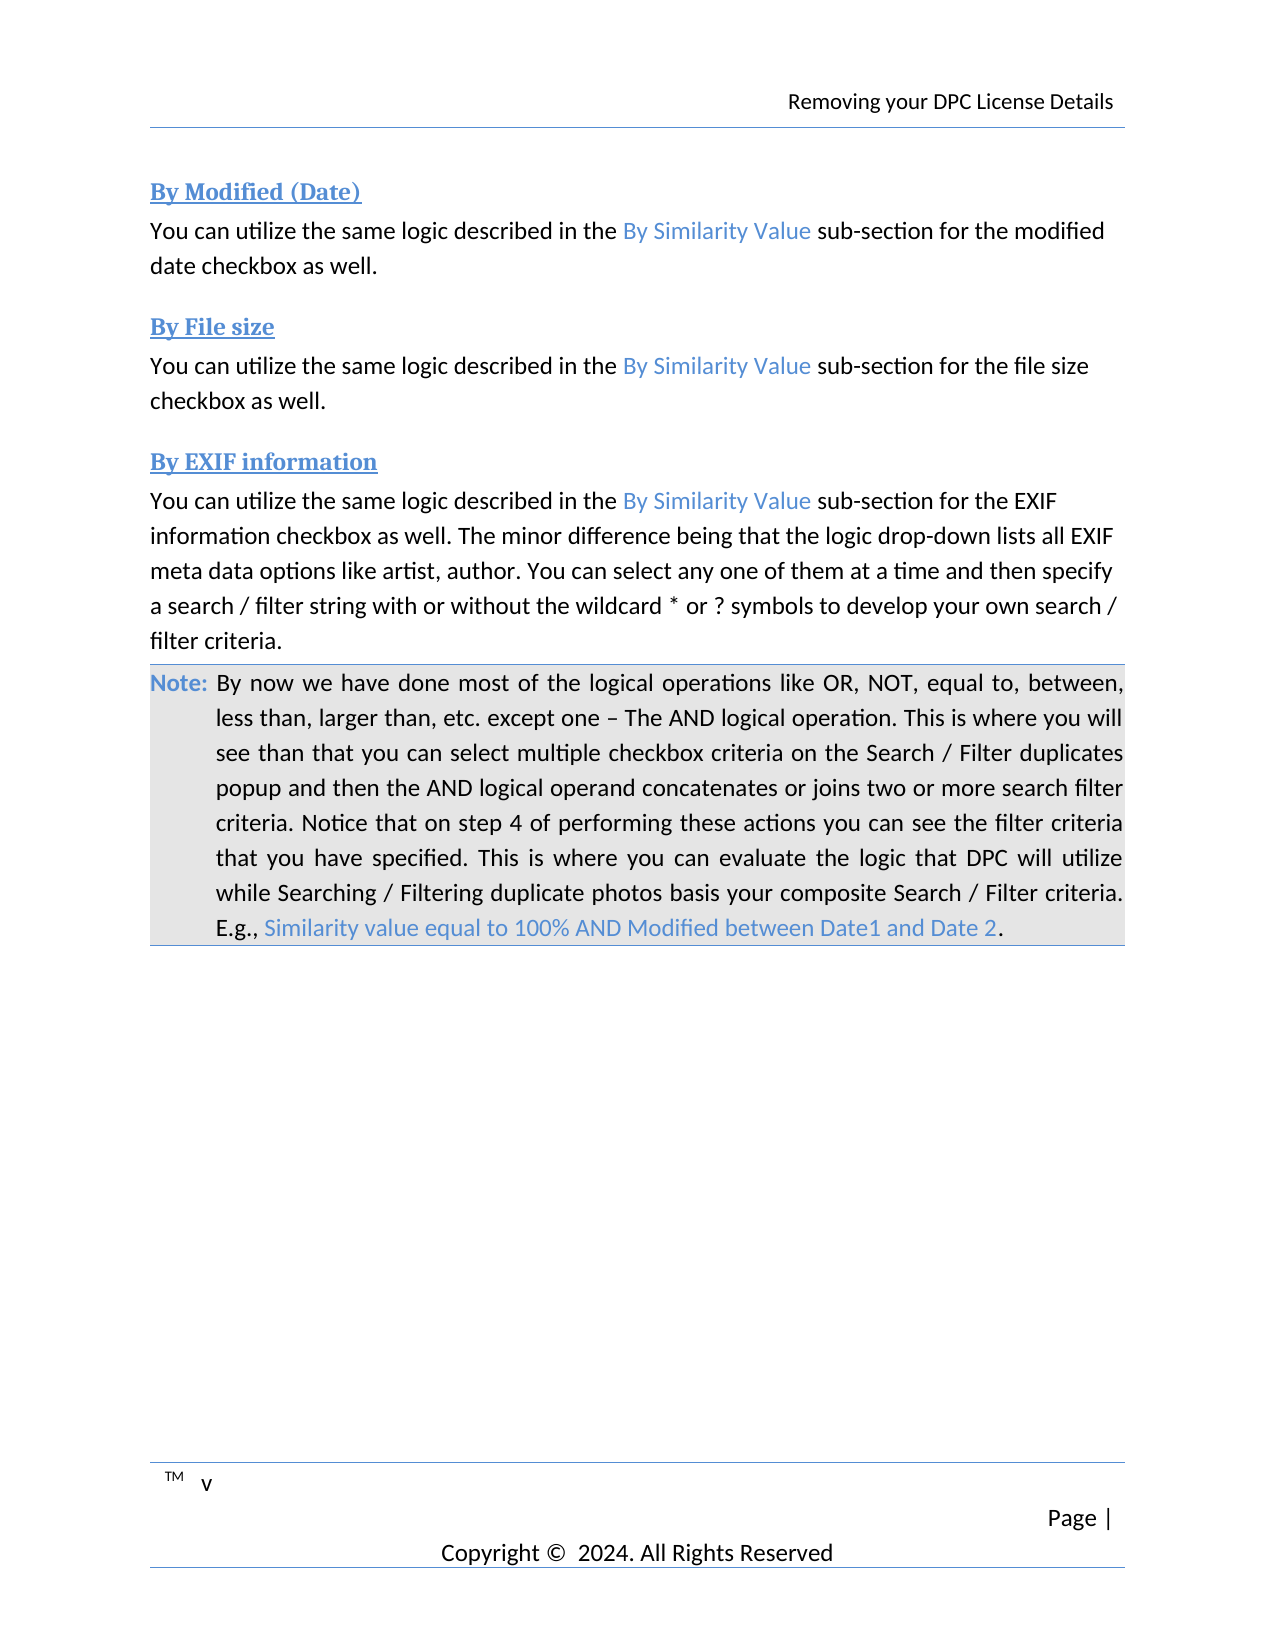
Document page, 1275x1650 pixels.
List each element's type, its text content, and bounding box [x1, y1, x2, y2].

text You can utilize the same logic described in the By Similarity Value sub-section for the file size checkbox as well. [150, 350, 1125, 416]
subtitle By Modified (Date) [150, 178, 1125, 207]
subtitle By File size [150, 313, 1125, 342]
text Note: By now we have done most of the logical operations like OR, NOT, equal to, between, less than, larger than, etc. except one – The AND logical operation. This is where you will see than that you can select multiple checkbox criteria on the Search / Filter duplicates popup and then the AND logical operand concatenates or joins two or more search filter criteria. Notice that on step 4 of performing these actions you can see the filter criteria that you have specified. This is where you can evaluate the logic that DPC will utilize while Searching / Filtering duplicate photos basis your composite Search / Filter criteria. E.g., Similarity value equal to 100% AND Modified between Date1 and Date 2. [150, 665, 1125, 945]
subtitle By EXIF information [150, 448, 1125, 477]
text You can utilize the same logic described in the By Similarity Value sub-section for the modified date checkbox as well. [150, 215, 1125, 281]
text You can utilize the same logic described in the By Similarity Value sub-section for the EXIF information checkbox as well. The minor difference being that the logic drop-down lists all EXIF meta data options like artist, author. You can select any one of them at a time and then specify a search / filter string with or without the wildcard * or ? symbols to develop your own search / filter criteria. [150, 485, 1125, 656]
